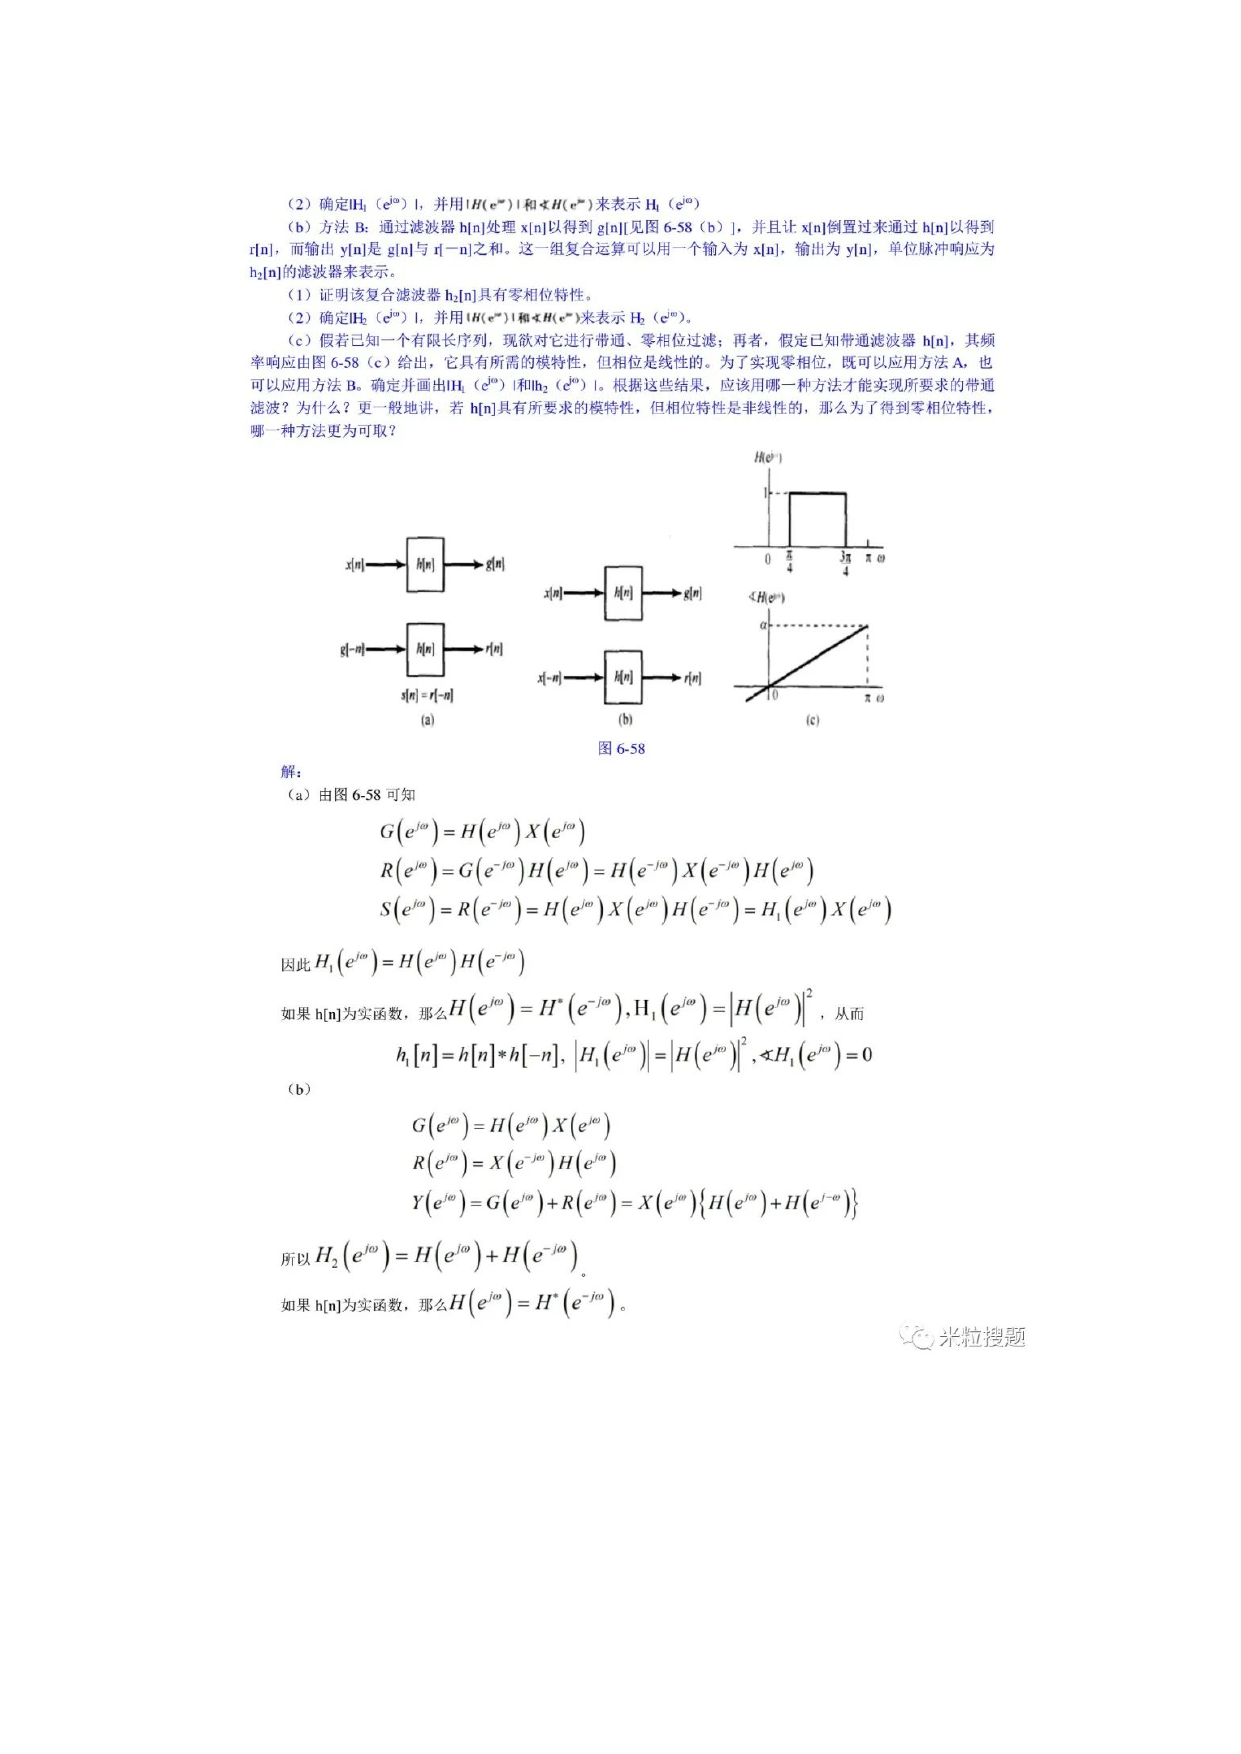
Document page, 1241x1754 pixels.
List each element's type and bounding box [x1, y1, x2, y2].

picture [187, 152, 1053, 1375]
